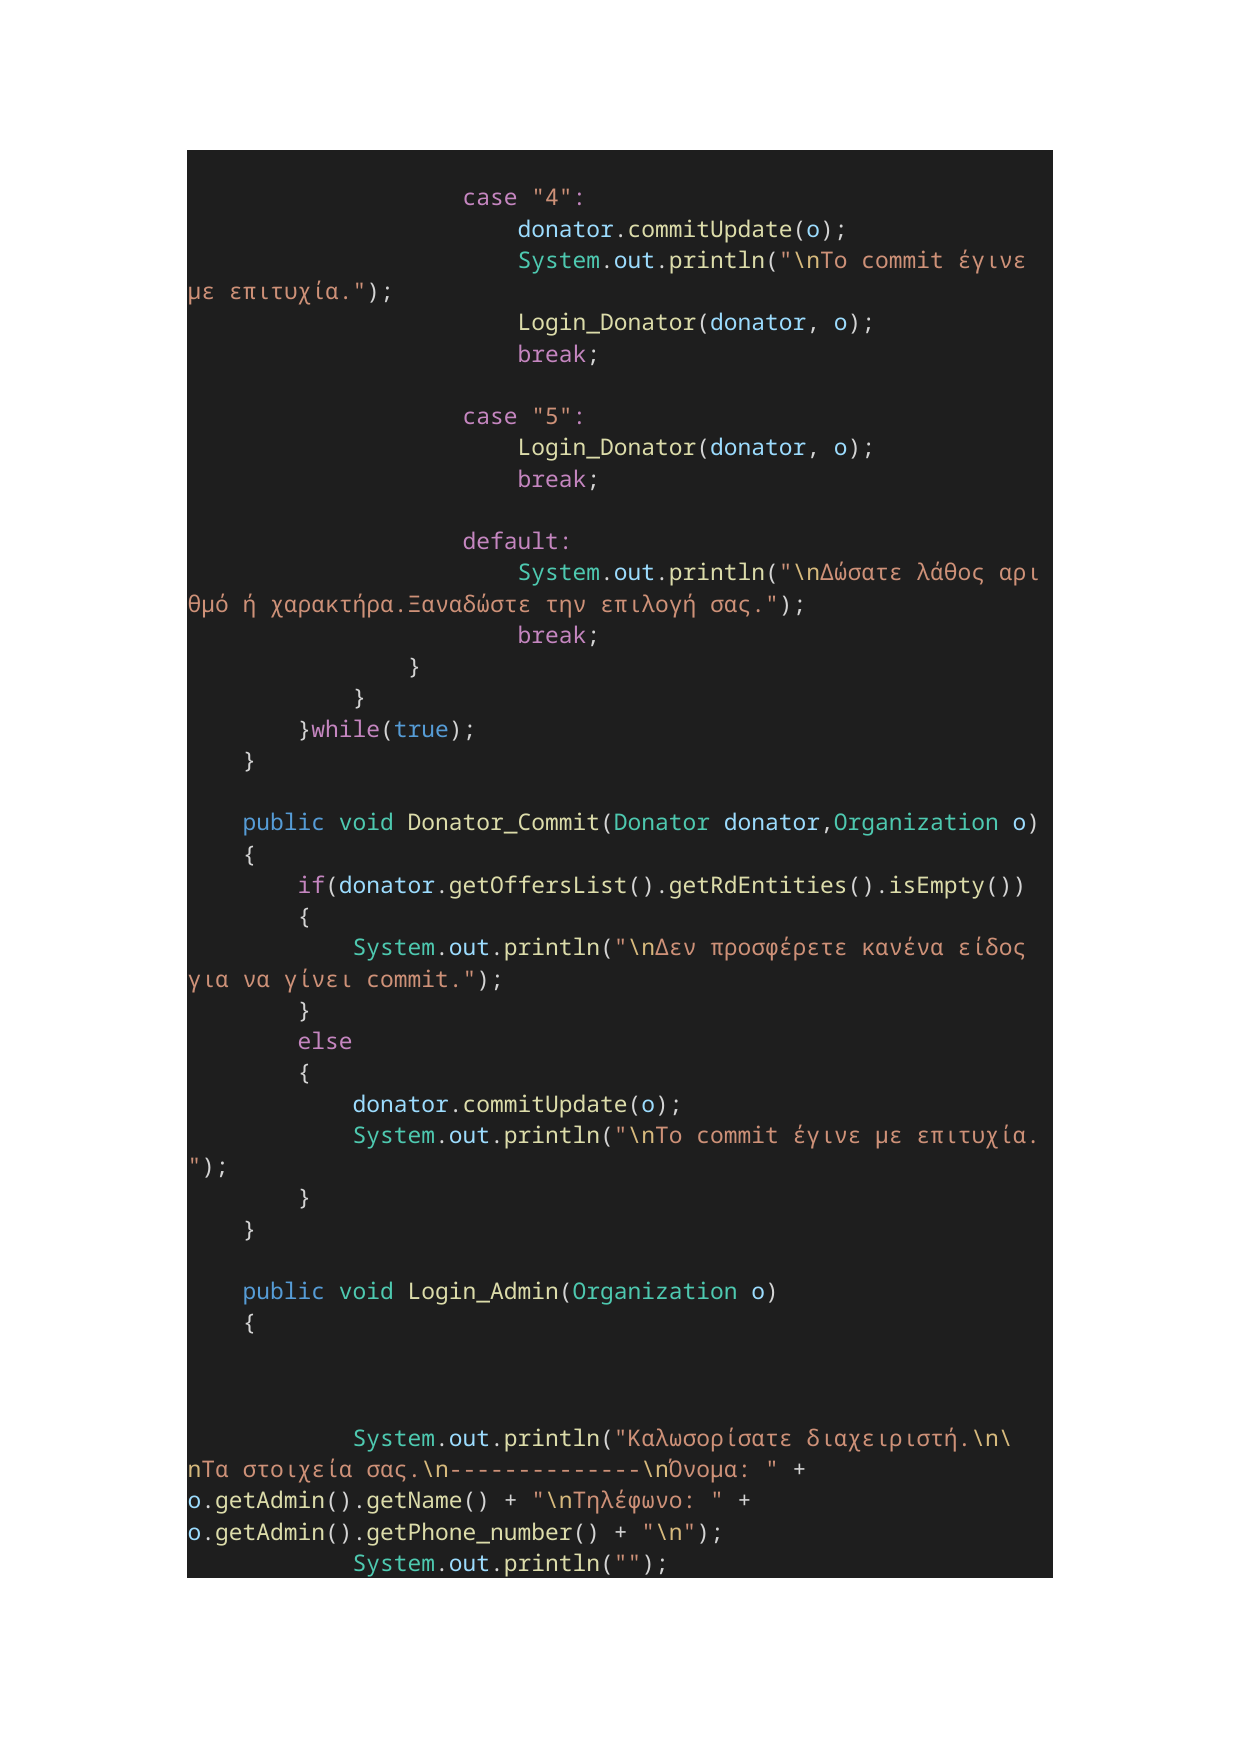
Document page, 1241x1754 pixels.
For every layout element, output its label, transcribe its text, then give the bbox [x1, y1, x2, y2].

text } [187, 681, 1053, 712]
text else [187, 1025, 1053, 1056]
text Login_Donator(donator, o); [187, 431, 1053, 462]
text System.out.println("\nΤο commit έγινε με επιτυχία."); [187, 1119, 1053, 1181]
text { [187, 900, 1053, 931]
text default: [187, 525, 1053, 556]
text if(donator.getOffersList().getRdEntities().isEmpty()) [187, 869, 1053, 900]
text break; [187, 337, 1053, 369]
text } [187, 994, 1053, 1025]
text System.out.println("\nΤο commit έγινε με επιτυχία."); [187, 244, 1053, 306]
text break; [187, 619, 1053, 650]
text } [187, 744, 1053, 775]
text public void Donator_Commit(Donator donator,Organization o) [187, 806, 1053, 837]
text } [187, 1181, 1053, 1212]
text System.out.println("\nΔώσατε λάθος αριθμό ή χαρακτήρα.Ξαναδώστε την επιλογή σας."); [187, 556, 1053, 619]
text { [187, 1056, 1053, 1087]
text Login_Donator(donator, o); [187, 306, 1053, 337]
text } [187, 650, 1053, 681]
text break; [187, 462, 1053, 494]
text donator.commitUpdate(o); [187, 1087, 1053, 1119]
text } [187, 1212, 1053, 1244]
text System.out.println(""); [187, 1547, 1053, 1578]
text System.out.println("Καλωσορίσατε διαχειριστή.\n\nΤα στοιχεία σας.\n--------------\nΌνομα: " + o.getAdmin().getName() + "\nΤηλέφωνο: " + o.getAdmin().getPhone_number() + "\n"); [187, 1422, 1053, 1547]
text public void Login_Admin(Organization o) [187, 1275, 1053, 1306]
text }while(true); [187, 712, 1053, 744]
text System.out.println("\nΔεν προσφέρετε κανένα είδος για να γίνει commit."); [187, 931, 1053, 994]
text donator.commitUpdate(o); [187, 212, 1053, 244]
text case "4": [187, 181, 1053, 212]
text { [187, 1306, 1053, 1337]
text case "5": [187, 400, 1053, 431]
text { [187, 837, 1053, 869]
